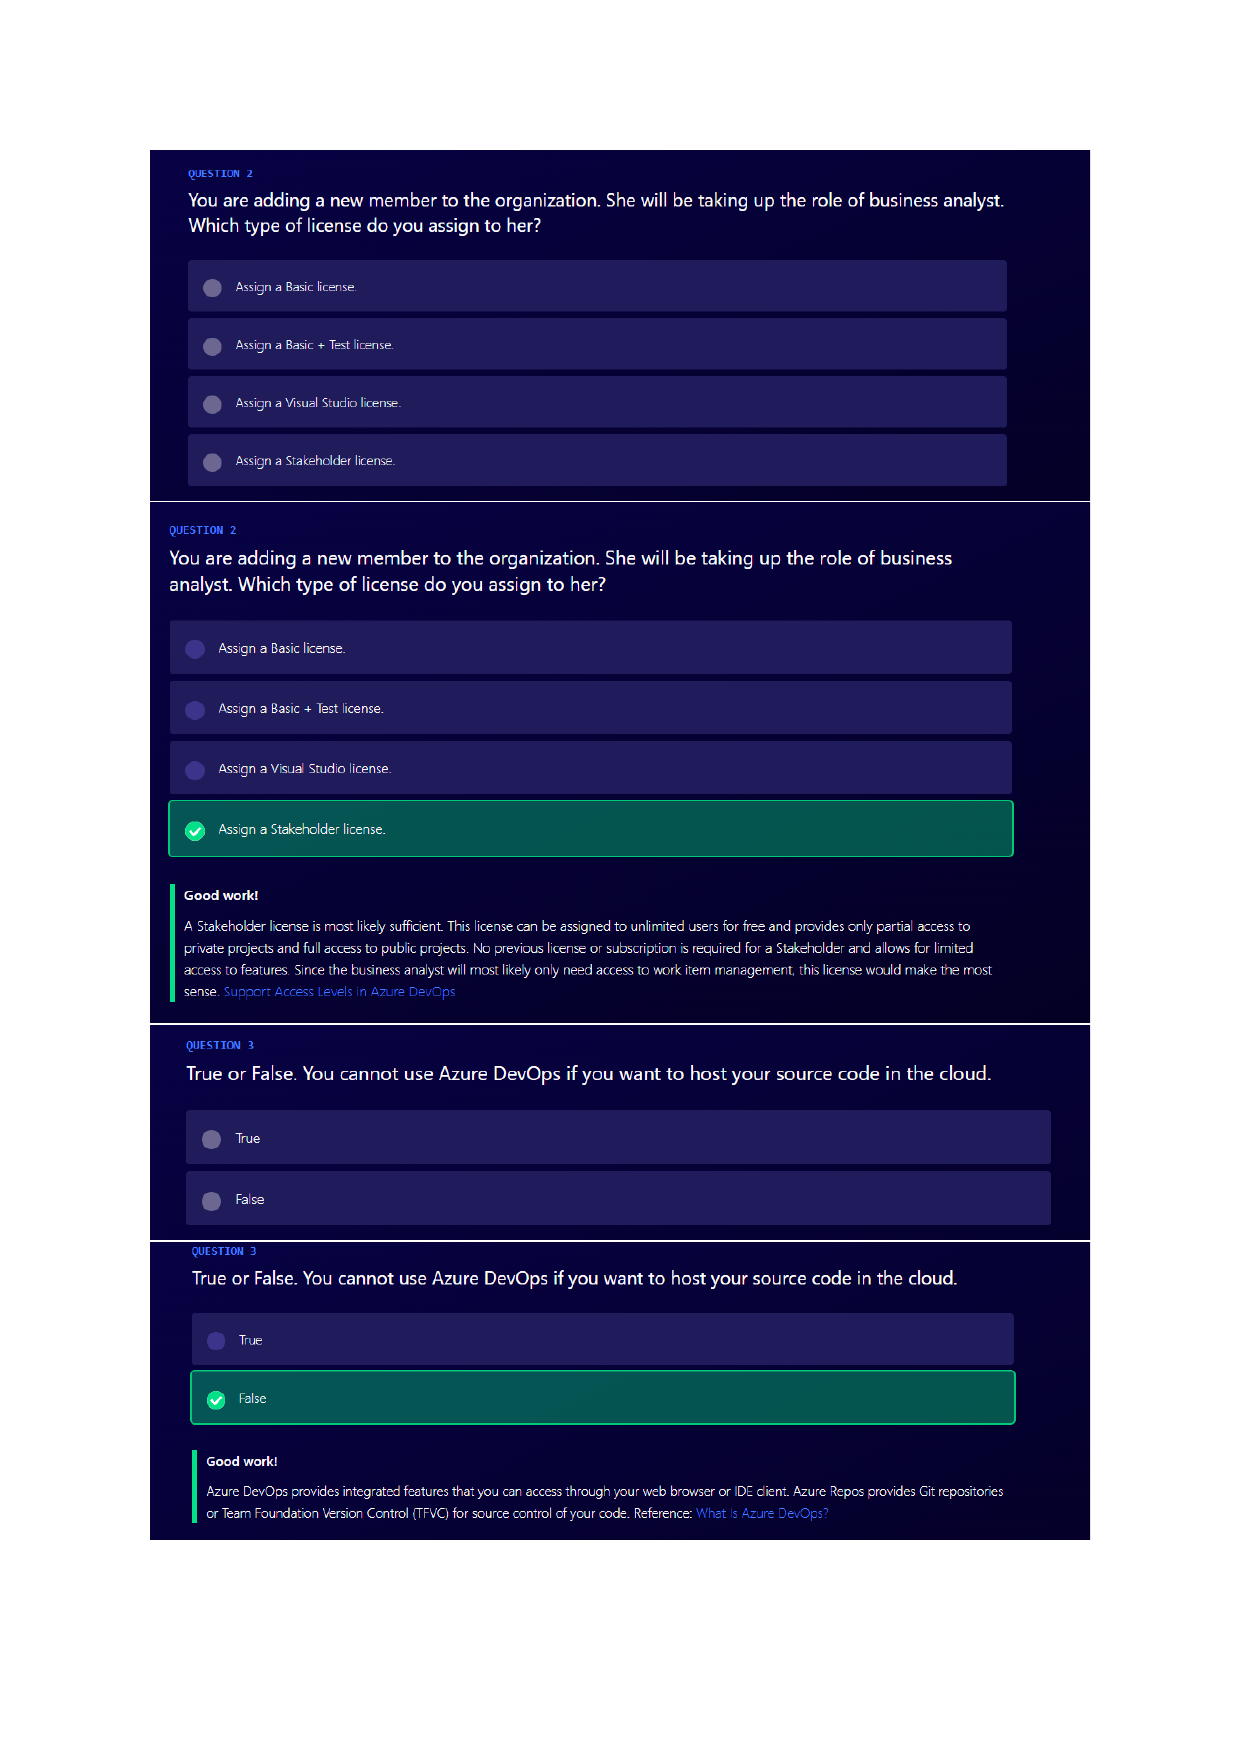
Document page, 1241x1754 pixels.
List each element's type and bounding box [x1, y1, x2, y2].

picture [150, 1242, 1091, 1540]
picture [150, 1025, 1091, 1240]
picture [150, 502, 1091, 1023]
picture [150, 150, 1091, 501]
